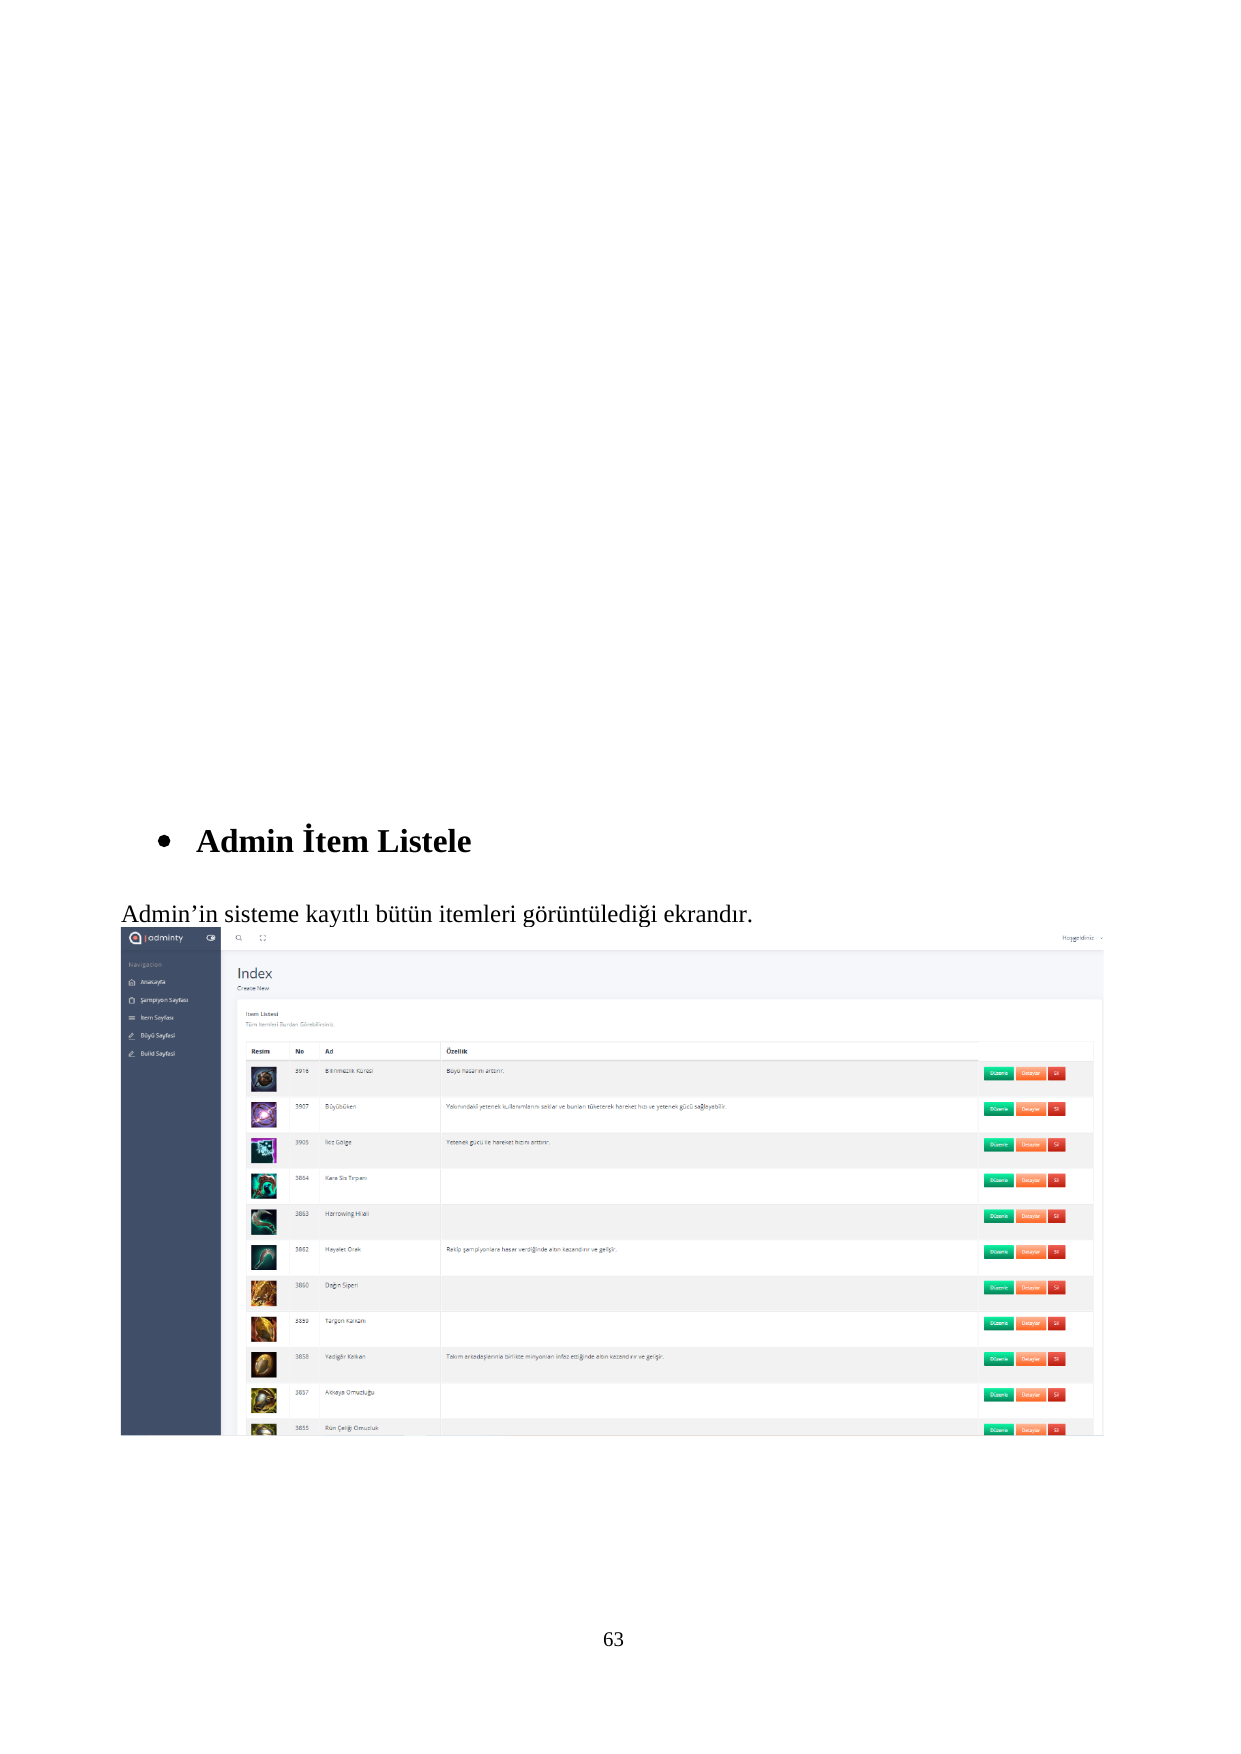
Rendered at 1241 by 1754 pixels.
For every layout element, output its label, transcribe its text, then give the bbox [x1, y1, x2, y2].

picture [120, 927, 1104, 1436]
list Admin İtem Listele [158, 822, 1105, 860]
text Admin’in sisteme kayıtlı bütün itemleri görüntülediği ekrandır. [121, 899, 1105, 928]
